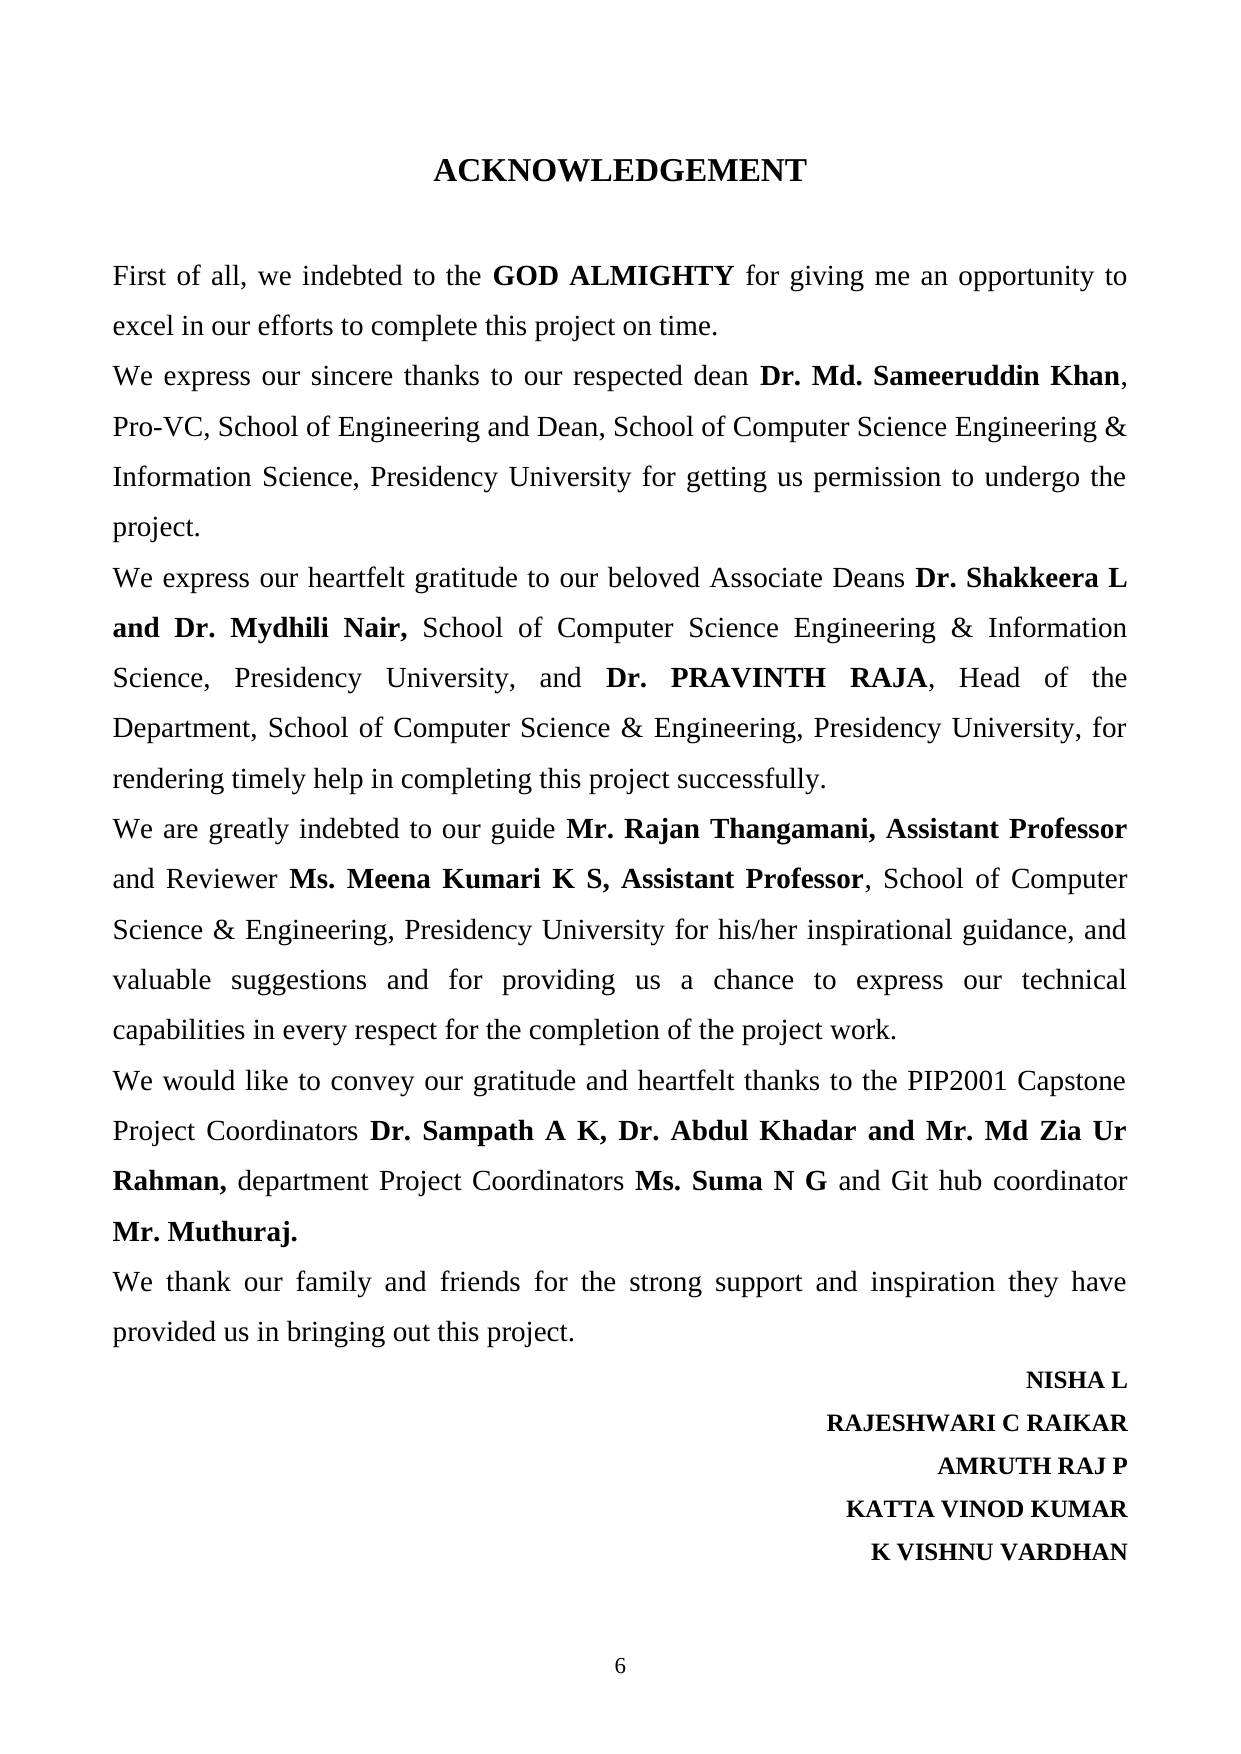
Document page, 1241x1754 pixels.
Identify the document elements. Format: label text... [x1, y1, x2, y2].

text AMRUTH RAJ P [112, 1451, 1128, 1480]
text K VISHNU VARDHAN [112, 1537, 1128, 1566]
text ACKNOWLEDGEMENT [112, 150, 1128, 188]
text We thank our family and friends for the strong support and inspiration they have provided us in bringing out this project. [112, 1264, 1128, 1348]
text NISHA L [112, 1365, 1128, 1393]
text RAJESHWARI C RAIKAR [112, 1408, 1128, 1437]
text We express our heartfelt gratitude to our beloved Associate Deans Dr. Shakkeera L and Dr. Mydhili Nair, School of Computer Science Engineering & Information Science, Presidency University, and Dr. PRAVINTH RAJA, Head of the Department, School of Computer Science & Engineering, Presidency University, for rendering timely help in completing this project successfully. [112, 560, 1128, 794]
text KATTA VINOD KUMAR [112, 1494, 1128, 1523]
text First of all, we indebted to the GOD ALMIGHTY for giving me an opportunity to excel in our efforts to complete this project on time. [112, 258, 1128, 342]
text We would like to convey our gratitude and heartfelt thanks to the PIP2001 Capstone Project Coordinators Dr. Sampath A K, Dr. Abdul Khadar and Mr. Md Zia Ur Rahman, department Project Coordinators Ms. Suma N G and Git hub coordinator Mr. Muthuraj. [112, 1063, 1128, 1247]
text We express our sincere thanks to our respected dean Dr. Md. Sameeruddin Khan, Pro-VC, School of Engineering and Dean, School of Computer Science Engineering & Information Science, Presidency University for getting us permission to undergo the project. [112, 358, 1128, 543]
text We are greatly indebted to our guide Mr. Rajan Thangamani, Assistant Professor and Reviewer Ms. Meena Kumari K S, Assistant Professor, School of Computer Science & Engineering, Presidency University for his/her inspirational guidance, and valuable suggestions and for providing us a chance to express our technical capabilities in every respect for the completion of the project work. [112, 811, 1128, 1046]
